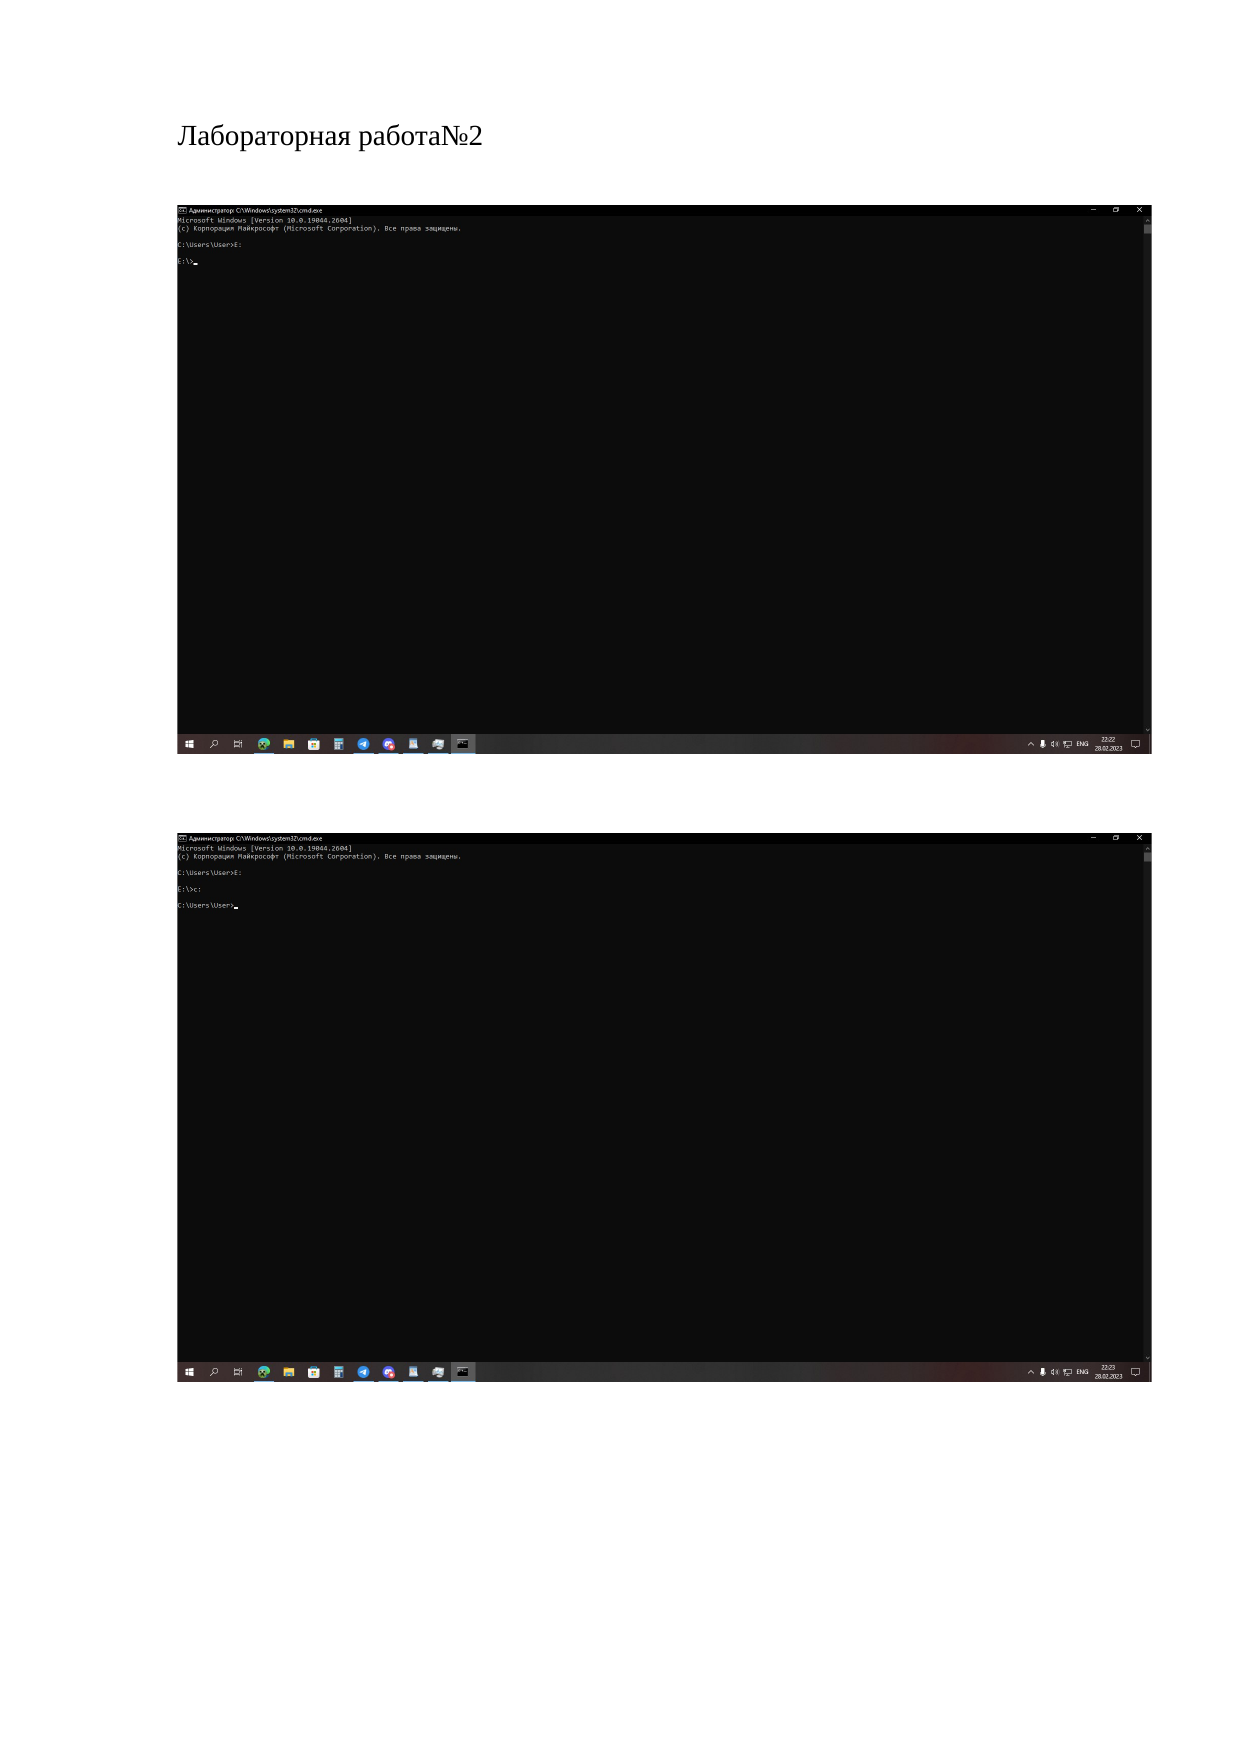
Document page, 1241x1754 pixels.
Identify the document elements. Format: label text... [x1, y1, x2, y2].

picture [177, 833, 1152, 1382]
text Лабораторная работа№2 [177, 118, 1152, 152]
picture [177, 205, 1152, 754]
